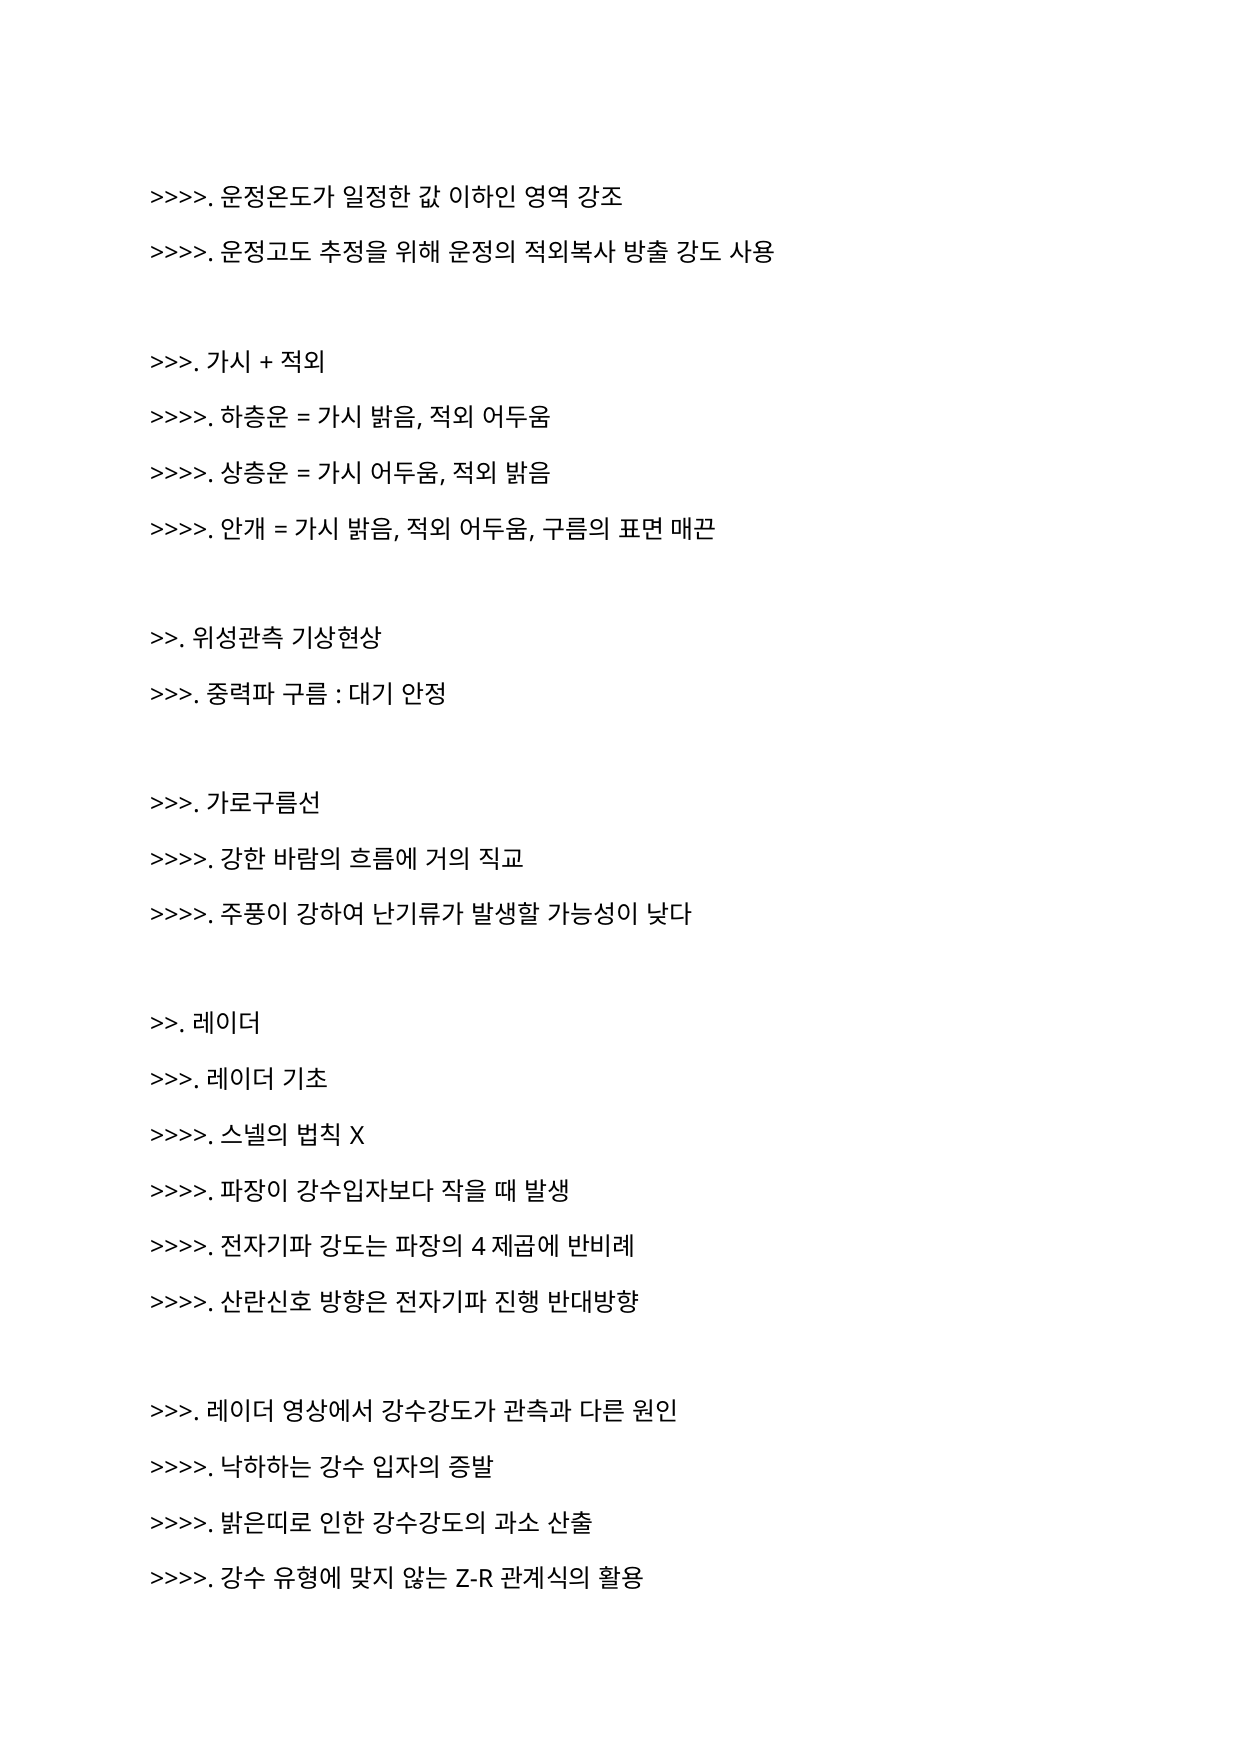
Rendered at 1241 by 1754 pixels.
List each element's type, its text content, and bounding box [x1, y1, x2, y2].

text >>>>. 상층운 = 가시 어두움, 적외 밝음 [150, 453, 1090, 490]
text >>>>. 하층운 = 가시 밝음, 적외 어두움 [150, 398, 1090, 434]
text >>>>. 밝은띠로 인한 강수강도의 과소 산출 [150, 1503, 1090, 1539]
text >>>>. 파장이 강수입자보다 작을 때 발생 [150, 1171, 1090, 1207]
text >>. 레이더 [150, 1004, 1090, 1040]
text >>>. 레이더 기초 [150, 1060, 1090, 1096]
text >>>. 레이더 영상에서 강수강도가 관측과 다른 원인 [150, 1392, 1090, 1428]
text >>>>. 낙하하는 강수 입자의 증발 [150, 1447, 1090, 1484]
text >>>. 가로구름선 [150, 783, 1090, 819]
text >>>>. 강수 유형에 맞지 않는 Z-R 관계식의 활용 [150, 1559, 1090, 1595]
text >>>>. 스넬의 법칙 X [150, 1115, 1090, 1152]
text >>>>. 주풍이 강하여 난기류가 발생할 가능성이 낮다 [150, 895, 1090, 931]
text >>>>. 전자기파 강도는 파장의 4제곱에 반비례 [150, 1227, 1090, 1263]
text >>>>. 강한 바람의 흐름에 거의 직교 [150, 839, 1090, 875]
text >>. 위성관측 기상현상 [150, 618, 1090, 655]
text >>>. 중력파 구름 : 대기 안정 [150, 674, 1090, 710]
text >>>>. 산란신호 방향은 전자기파 진행 반대방향 [150, 1283, 1090, 1319]
text >>>>. 안개 = 가시 밝음, 적외 어두움, 구름의 표면 매끈 [150, 509, 1090, 546]
text >>>. 가시 + 적외 [150, 342, 1090, 378]
text >>>>. 운정온도가 일정한 값 이하인 영역 강조 [150, 177, 1090, 213]
text >>>>. 운정고도 추정을 위해 운정의 적외복사 방출 강도 사용 [150, 233, 1090, 269]
